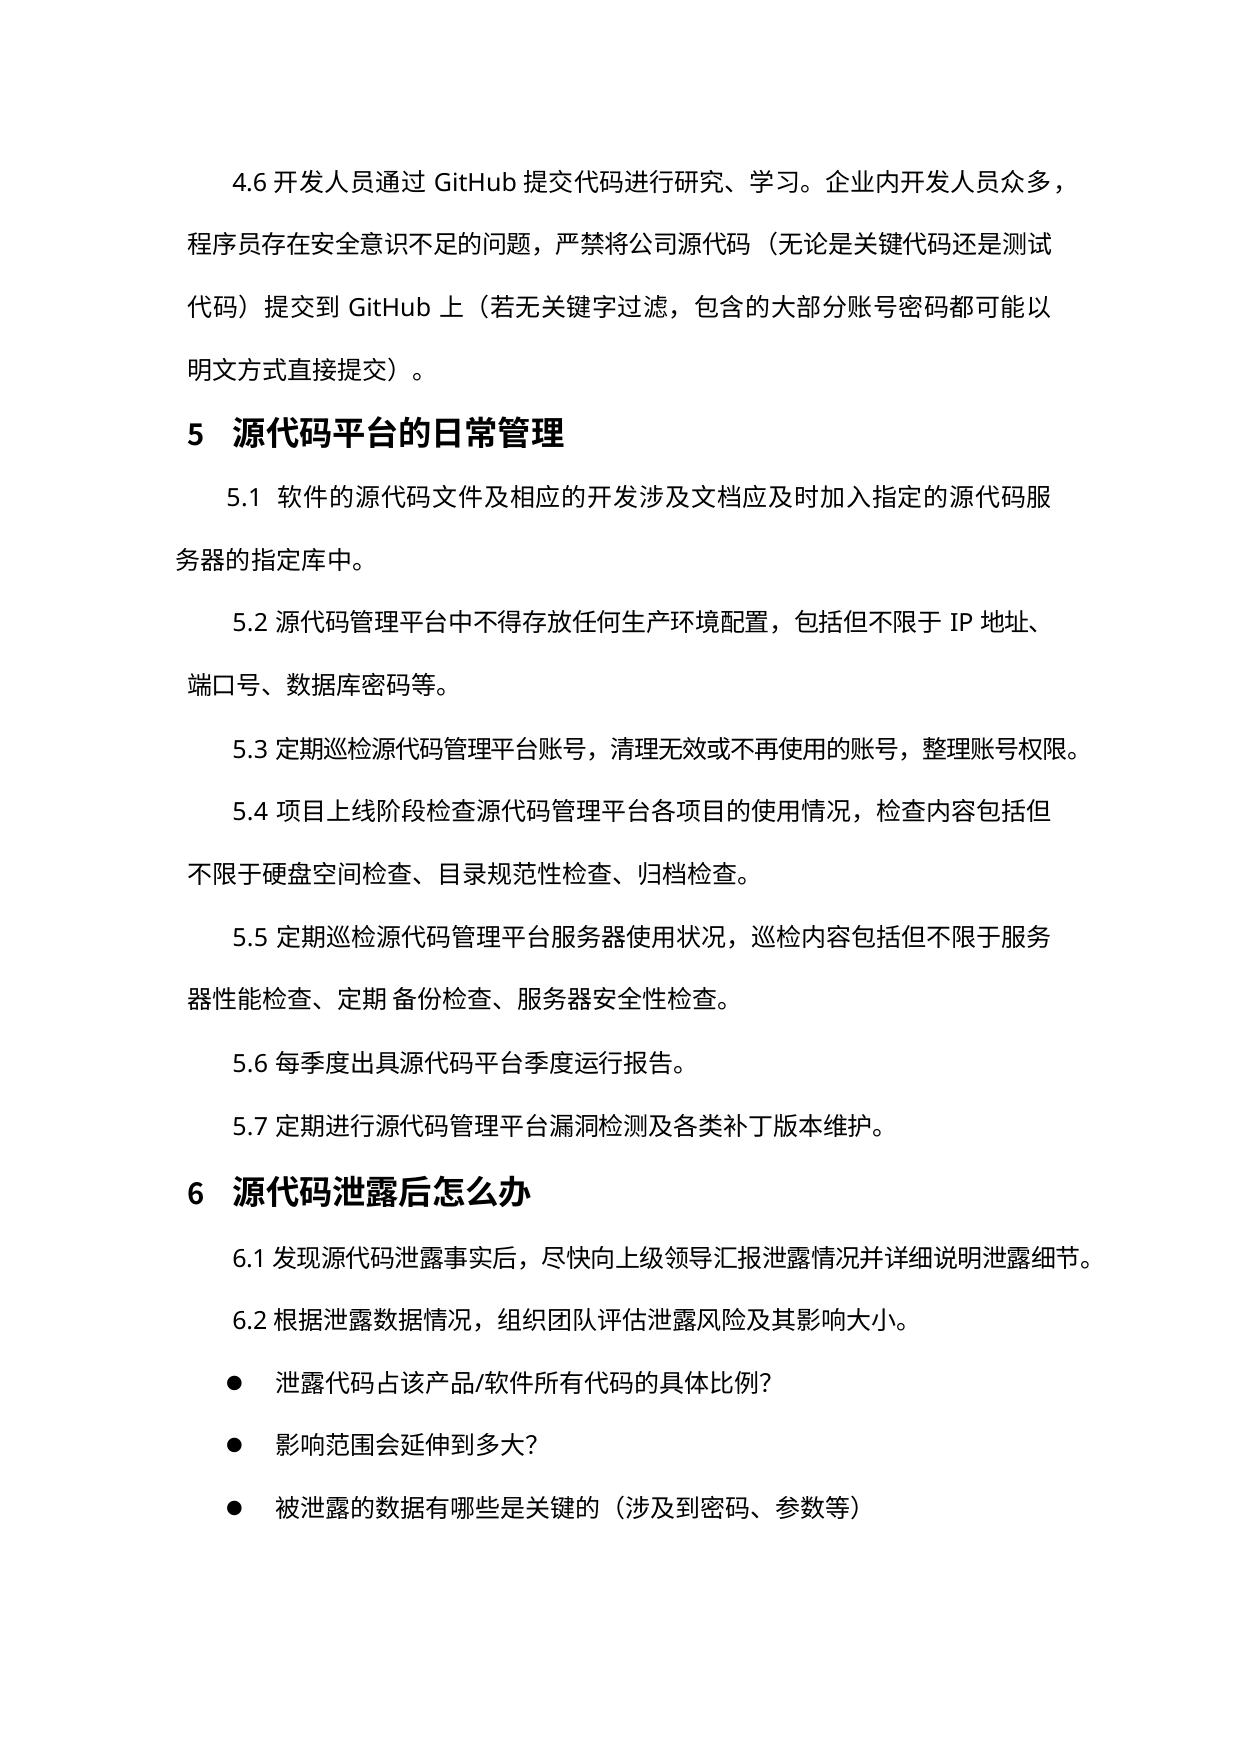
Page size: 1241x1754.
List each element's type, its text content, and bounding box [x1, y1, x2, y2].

list 泄露代码占该产品/软件所有代码的具体比例？ [175, 1363, 1090, 1399]
list 5.4 项目上线阶段检查源代码管理平台各项目的使用情况，检查内容包括但不限于硬盘空间检查、目录规范性检查、归档检查。 [187, 792, 1053, 891]
list 4.6 开发人员通过 GitHub 提交代码进行研究、学习。企业内开发人员众多，程序员存在安全意识不足的问题，严禁将公司源代码（无论是关键代码还是测试代码）提交到 GitHub 上（若无关键字过滤，包含的大部分账号密码都可能以明文方式直接提交）。 [187, 162, 1053, 386]
list 5.7 定期进行源代码管理平台漏洞检测及各类补丁版本维护。 [187, 1106, 1090, 1142]
list 5.2 源代码管理平台中不得存放任何生产环境配置，包括但不限于 IP 地址、端口号、数据库密码等。 [187, 603, 1053, 702]
list 6.2 根据泄露数据情况，组织团队评估泄露风险及其影响大小。 [187, 1301, 1090, 1337]
list 被泄露的数据有哪些是关键的（涉及到密码、参数等） [175, 1488, 1090, 1524]
list 5.3 定期巡检源代码管理平台账号，清理无效或不再使用的账号，整理账号权限。 [187, 728, 1090, 766]
list 5.1 软件的源代码文件及相应的开发涉及文档应及时加入指定的源代码服务器的指定库中。 [175, 477, 1052, 576]
subtitle 源代码泄露后怎么办 [187, 1166, 1090, 1214]
subtitle 源代码平台的日常管理 [187, 413, 1090, 453]
list 5.6 每季度出具源代码平台季度运行报告。 [187, 1043, 1090, 1080]
list 5.5 定期巡检源代码管理平台服务器使用状况，巡检内容包括但不限于服务器性能检查、定期 备份检查、服务器安全性检查。 [187, 917, 1053, 1016]
list 6.1 发现源代码泄露事实后，尽快向上级领导汇报泄露情况并详细说明泄露细节。 [187, 1238, 1090, 1274]
list 影响范围会延伸到多大？ [175, 1426, 1090, 1462]
